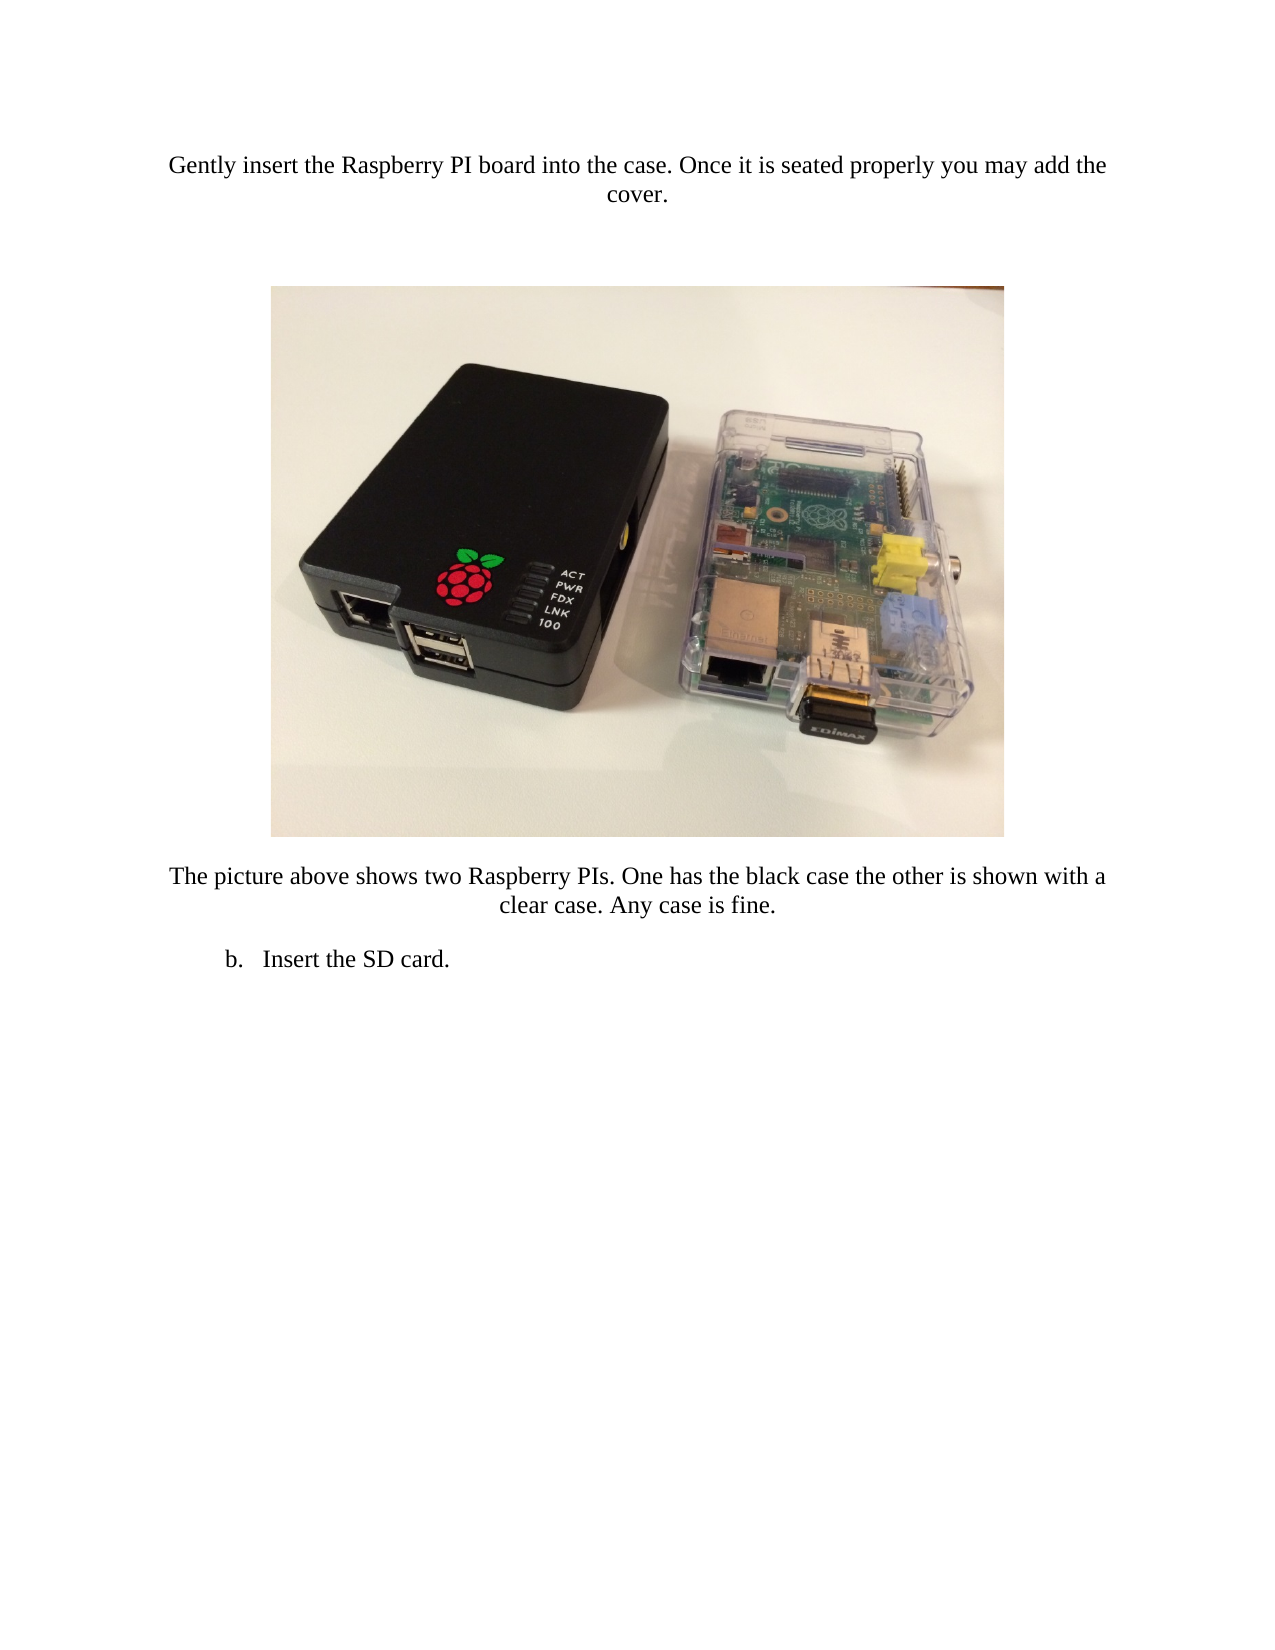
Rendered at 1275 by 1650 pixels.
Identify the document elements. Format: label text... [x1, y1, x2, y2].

picture [270, 286, 1005, 837]
list Insert the SD card. [225, 944, 1125, 972]
text The picture above shows two Raspberry PIs. One has the black case the other is shown with a clear case. Any case is fine. [150, 861, 1125, 919]
text Gently insert the Raspberry PI board into the case. Once it is seated properly you may add the cover. [150, 150, 1125, 207]
